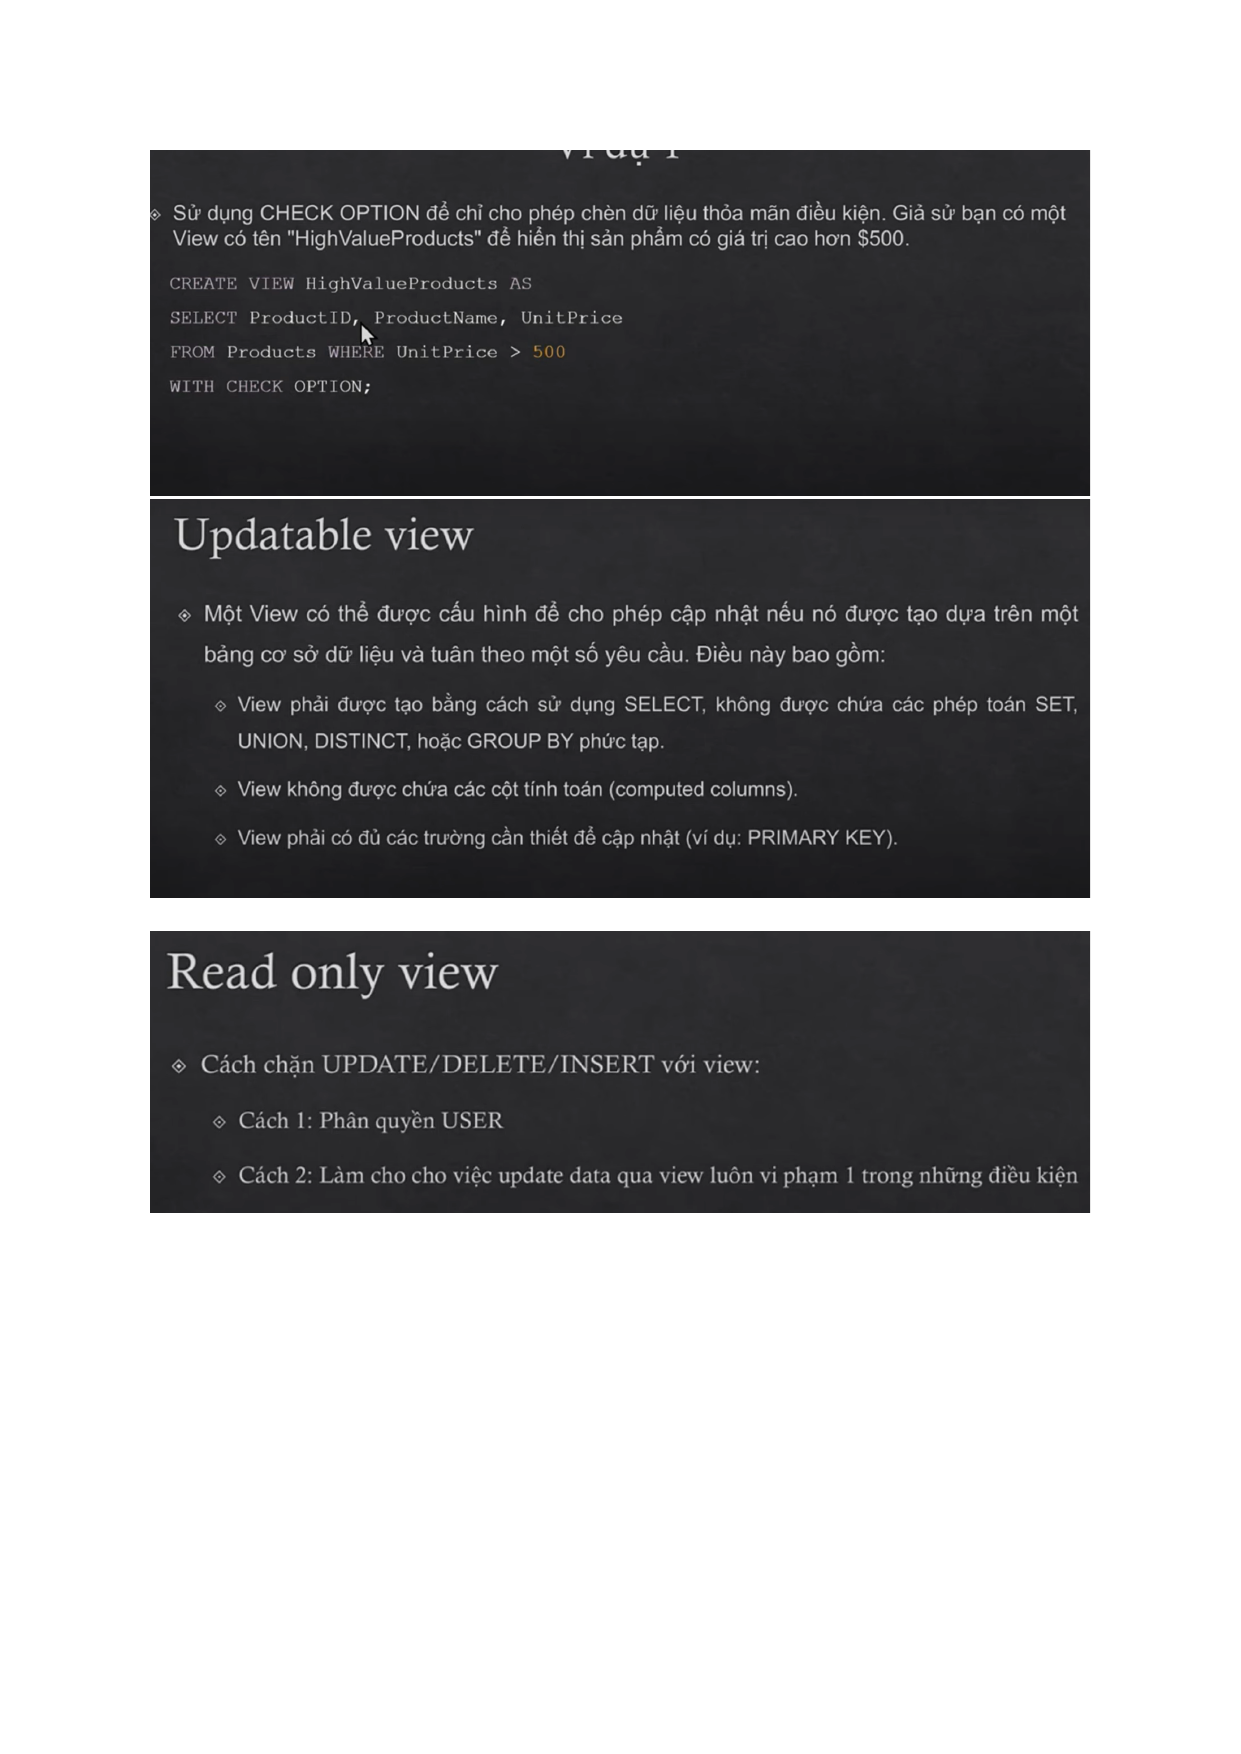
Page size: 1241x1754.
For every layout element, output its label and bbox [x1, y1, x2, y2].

picture [150, 150, 1091, 496]
picture [150, 499, 1091, 898]
picture [150, 931, 1091, 1213]
